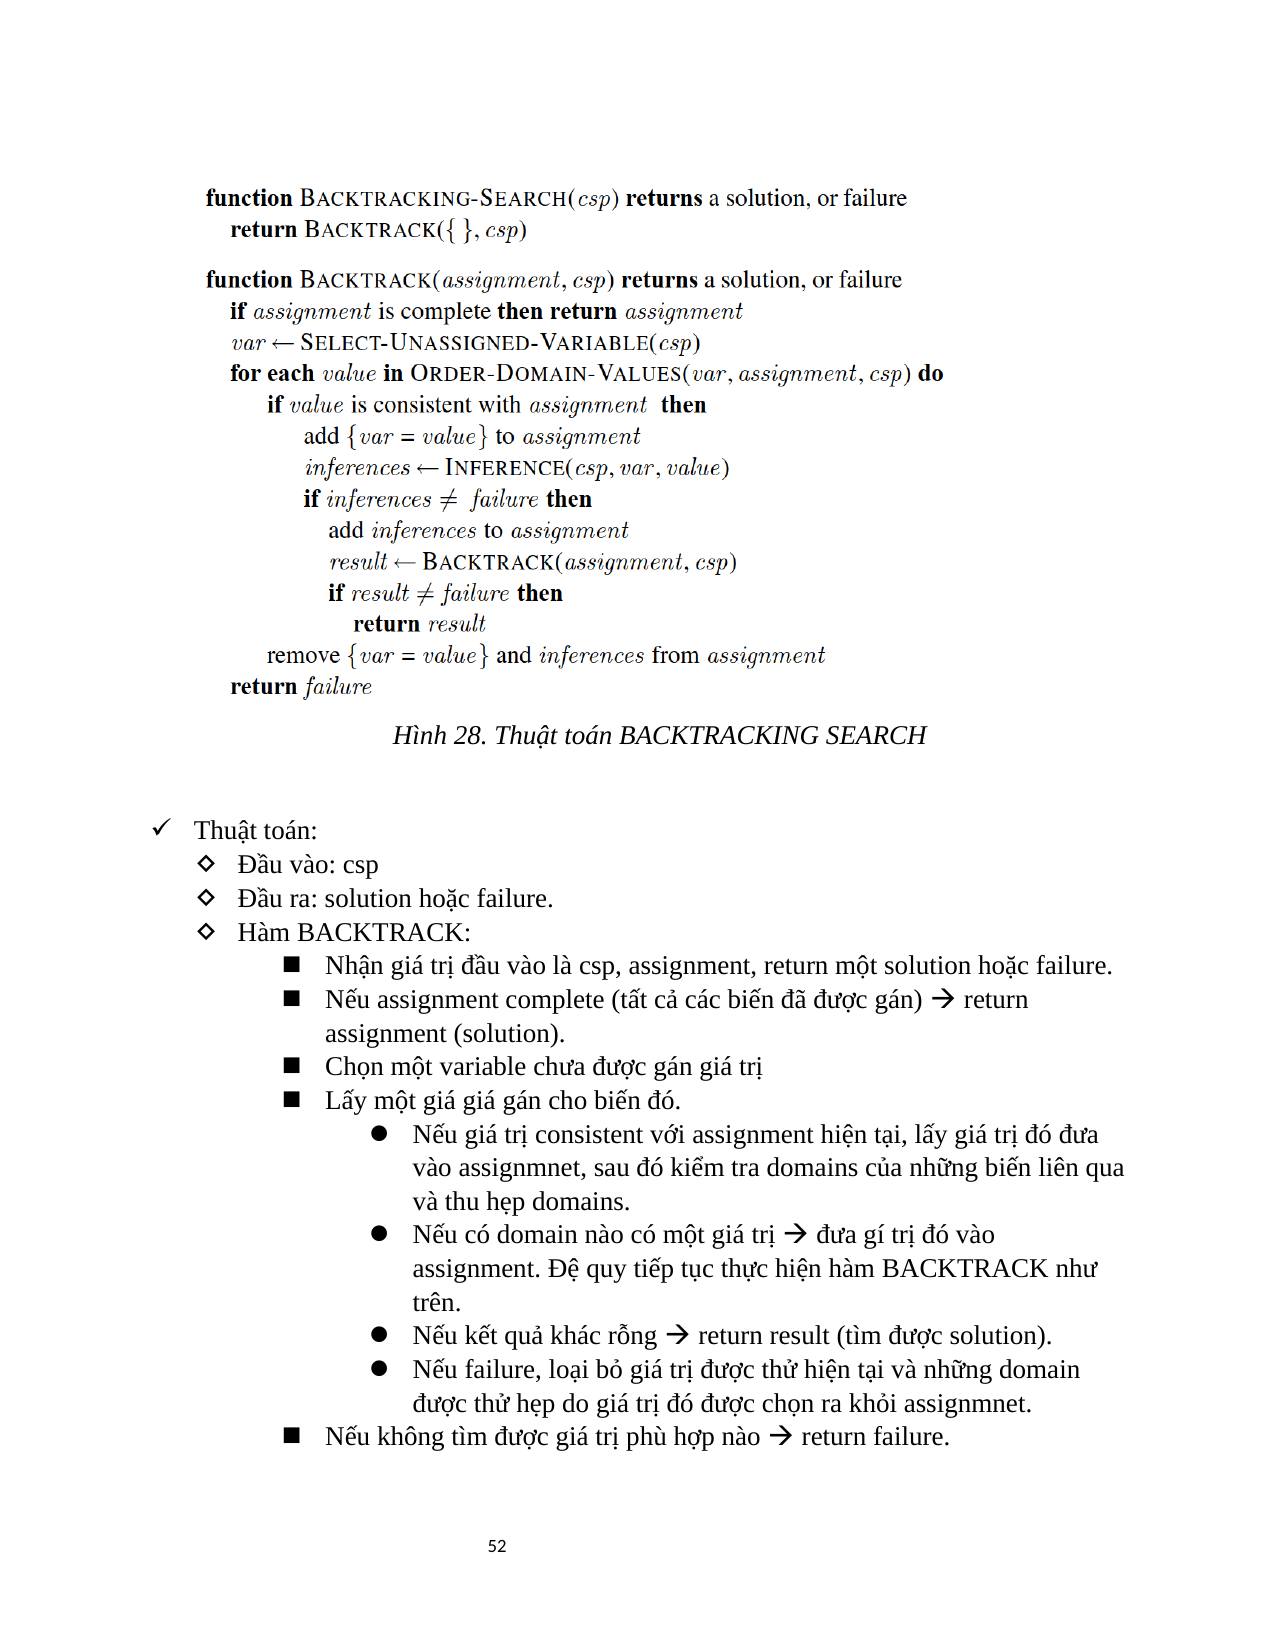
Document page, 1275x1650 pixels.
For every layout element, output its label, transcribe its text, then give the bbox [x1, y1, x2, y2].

list Nếu assignment complete (tất cả các biến đã được gán) return assignment (solution). [281, 983, 1125, 1048]
list Nếu failure, loại bỏ giá trị được thử hiện tại và những domain được thử hẹp do giá trị đó được chọn ra khỏi assignmnet. [369, 1353, 1125, 1418]
list Lấy một giá giá gán cho biến đó. [281, 1084, 1125, 1115]
list Đầu ra: solution hoặc failure. [194, 882, 1125, 913]
picture [196, 178, 952, 701]
list Nếu giá trị consistent với assignment hiện tại, lấy giá trị đó đưa vào assignmnet, sau đó kiểm tra domains của những biến liên qua và thu hẹp domains. [369, 1118, 1125, 1216]
list Nhận giá trị đầu vào là csp, assignment, return một solution hoặc failure. [281, 949, 1125, 981]
list Thuật toán: [150, 814, 1125, 846]
list Hàm BACKTRACK: [194, 916, 1125, 947]
list Nếu có domain nào có một giá trị đưa gí trị đó vào assignment. Đệ quy tiếp tục thực hiện hàm BACKTRACK như trên. [369, 1219, 1125, 1317]
list Nếu kết quả khác rỗng return result (tìm được solution). [369, 1319, 1125, 1351]
list Chọn một variable chưa được gán giá trị [281, 1050, 1125, 1082]
list Nếu không tìm được giá trị phù hợp nào return failure. [281, 1420, 1125, 1452]
list Đầu vào: csp [194, 848, 1125, 879]
